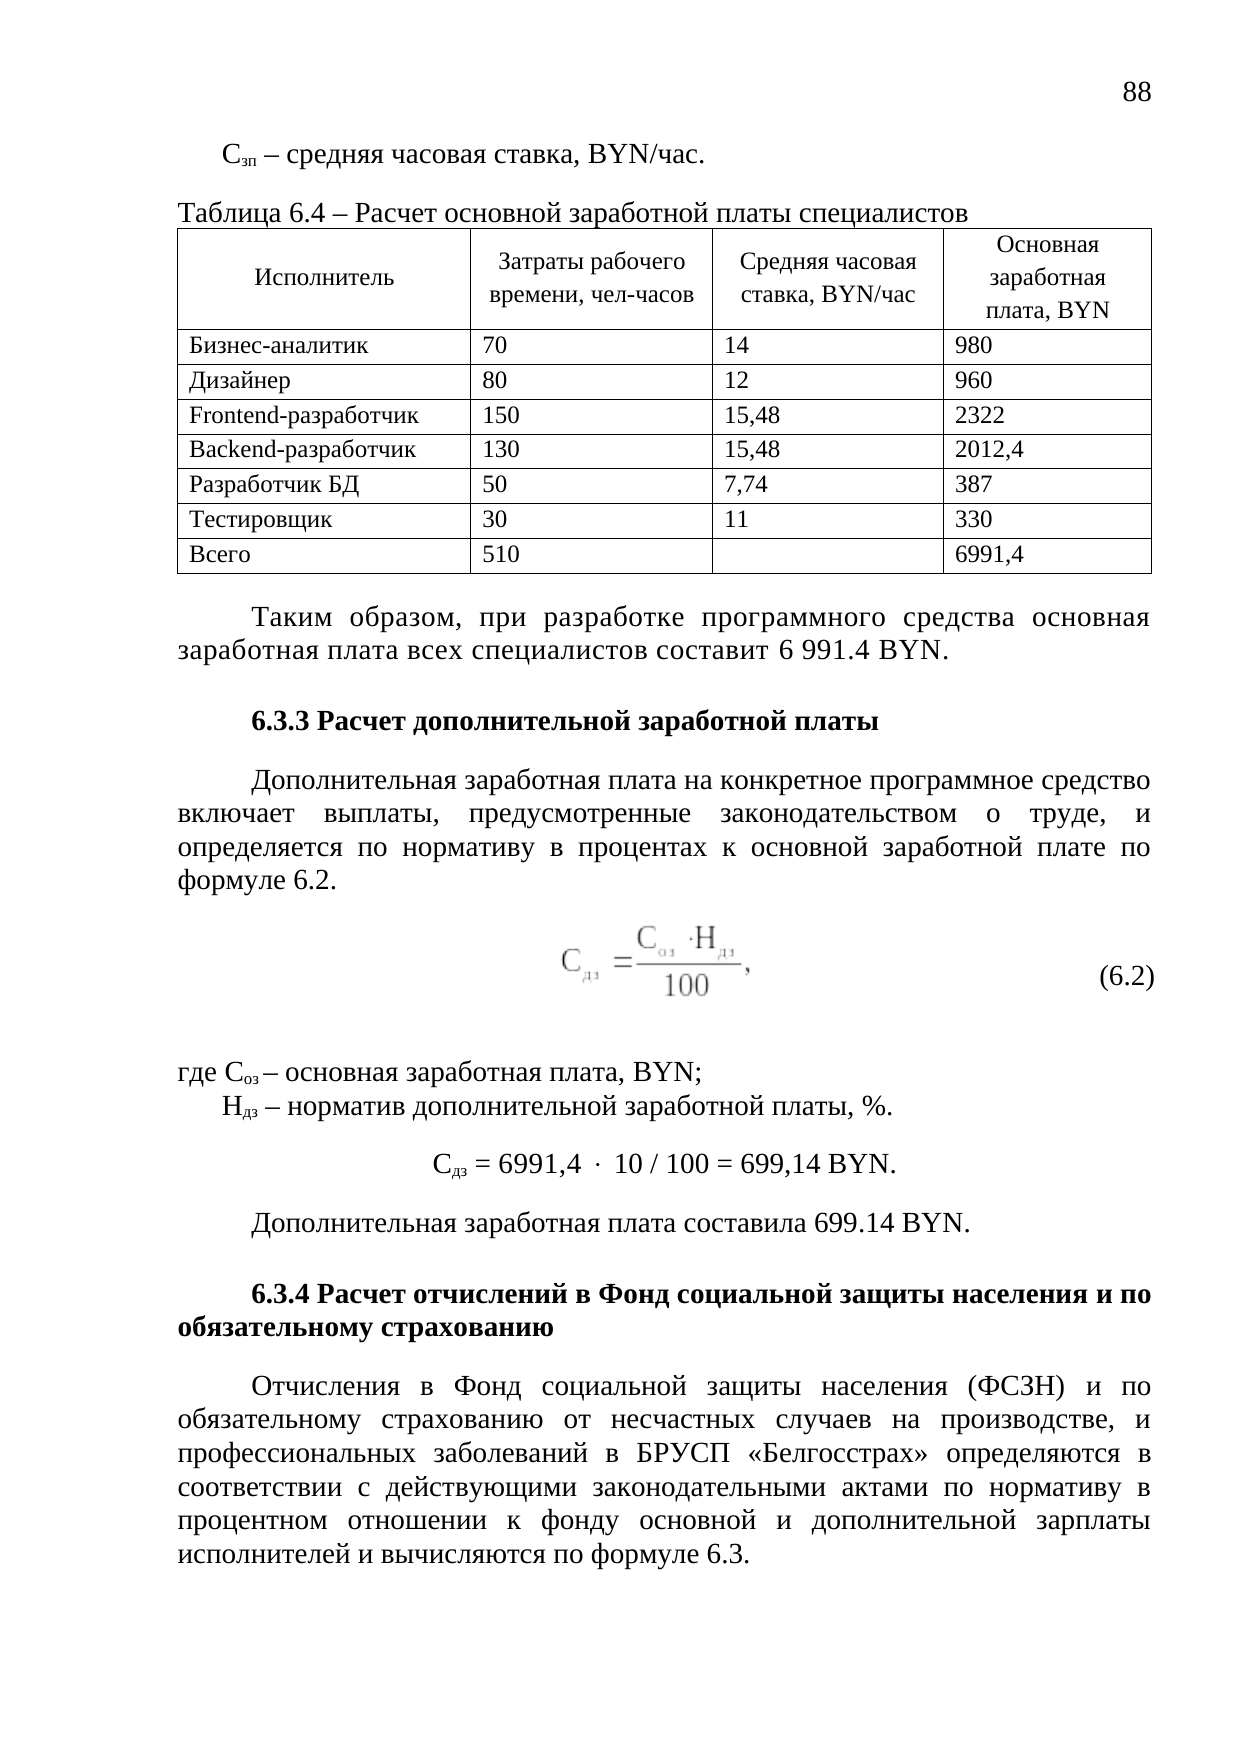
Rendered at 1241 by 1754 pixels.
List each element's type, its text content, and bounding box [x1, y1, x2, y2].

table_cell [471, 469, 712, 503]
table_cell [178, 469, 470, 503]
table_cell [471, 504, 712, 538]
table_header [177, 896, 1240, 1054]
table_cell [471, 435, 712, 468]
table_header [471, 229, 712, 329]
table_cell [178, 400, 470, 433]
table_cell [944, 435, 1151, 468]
text Отчисления в Фонд социальной защиты населения (ФСЗН) и по обязательному страхованию от несчастных случаев на производстве, и профессиональных заболеваний в БРУСП «Белгосстрах» определяются в соответствии с действующими законодательными актами по нормативу в процентном отношении к фонду основной и дополнительной зарплаты исполнителей и вычисляются по формуле 6.3. [177, 1368, 1152, 1569]
text Дополнительная заработная плата на конкретное программное средство включает выплаты, предусмотренные законодательством о труде, и определяется по нормативу в процентах к основной заработной плате по формуле 6.2. [177, 762, 1152, 896]
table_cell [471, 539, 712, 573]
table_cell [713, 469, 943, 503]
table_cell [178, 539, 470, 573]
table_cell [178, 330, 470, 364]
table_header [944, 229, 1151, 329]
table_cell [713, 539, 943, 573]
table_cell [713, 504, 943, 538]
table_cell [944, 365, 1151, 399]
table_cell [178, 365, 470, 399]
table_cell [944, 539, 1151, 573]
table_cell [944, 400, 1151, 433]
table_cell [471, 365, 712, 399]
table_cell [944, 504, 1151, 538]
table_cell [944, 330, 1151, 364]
text 6.3.4 Расчет отчислений в Фонд социальной защиты населения и по обязательному страхованию [177, 1276, 1152, 1343]
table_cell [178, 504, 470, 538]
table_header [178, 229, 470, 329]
text 6.3.3 Расчет дополнительной заработной платы [177, 703, 1152, 737]
text Ндз – норматив дополнительной заработной платы, %. [177, 1088, 1152, 1121]
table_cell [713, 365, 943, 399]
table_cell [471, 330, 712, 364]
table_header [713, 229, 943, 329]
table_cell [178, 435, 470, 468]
text Таблица 6.4 – Расчет основной заработной платы специалистов [177, 195, 1152, 228]
text Сзп – средняя часовая ставка, BYN/час. [192, 136, 1152, 170]
text где Соз – основная заработная плата, BYN; [177, 1054, 1152, 1088]
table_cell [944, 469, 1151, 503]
text Дополнительная заработная плата составила 699.14 BYN. [177, 1205, 1152, 1238]
text Сдз = 6991,4 10 / 100 = 699,14 BYN. [177, 1146, 1152, 1180]
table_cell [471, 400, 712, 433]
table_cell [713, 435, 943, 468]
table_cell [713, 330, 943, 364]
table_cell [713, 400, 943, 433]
text Таким образом, при разработке программного средства основная заработная плата всех специалистов составит 6 991.4 BYN. [177, 599, 1152, 666]
